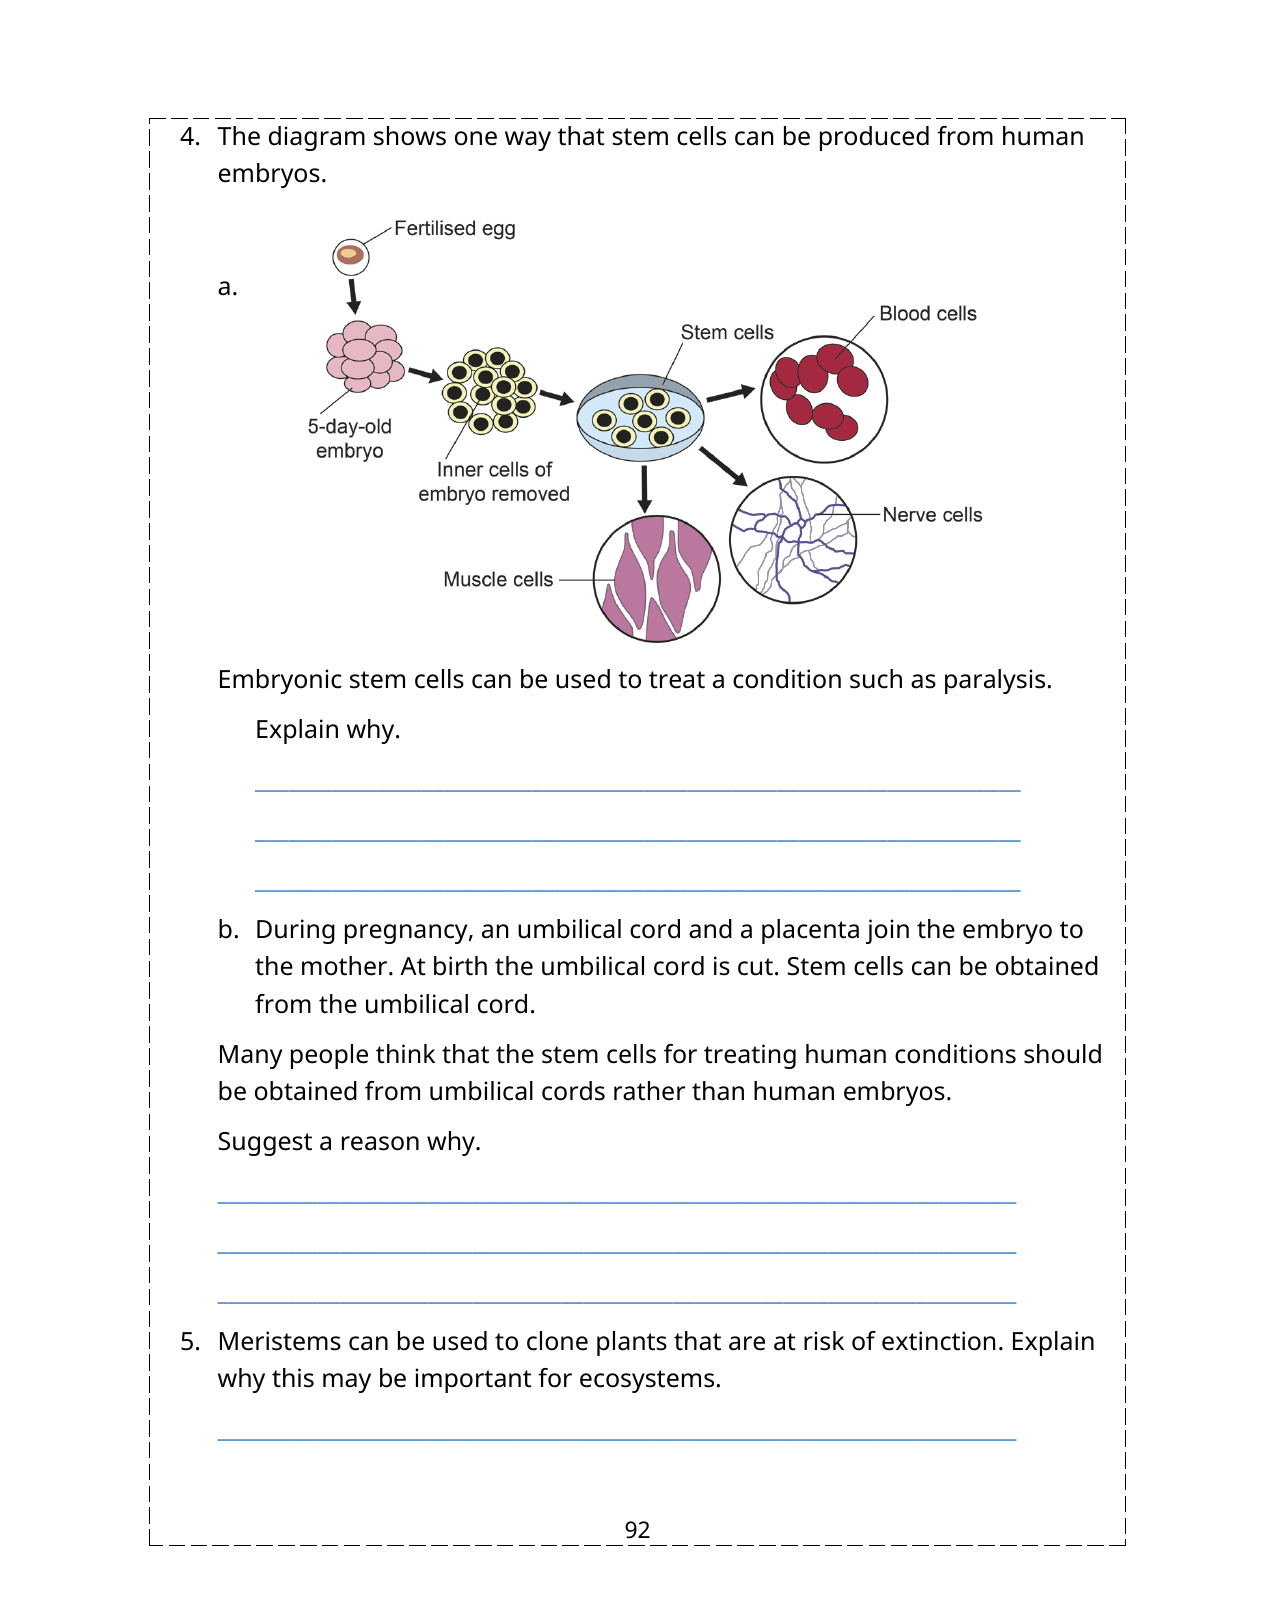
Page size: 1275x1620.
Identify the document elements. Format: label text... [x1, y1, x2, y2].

text ________________________________________________________________________ [217, 1173, 1125, 1208]
text ________________________________________________________________________ [217, 1223, 1125, 1257]
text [217, 1411, 1125, 1444]
list During pregnancy, an umbilical cord and a placenta join the embryo to the mother. At birth the umbilical cord is cut. Stem cells can be obtained from the umbilical cord. [217, 912, 1125, 1021]
list The diagram shows one way that stem cells can be produced from human embryos. [180, 118, 1125, 190]
picture [307, 217, 983, 643]
text Explain why. [255, 712, 1125, 746]
text _____________________________________________________________________ [255, 862, 1125, 896]
text _____________________________________________________________________ [255, 812, 1125, 846]
text Many people think that the stem cells for treating human conditions should be obtained from umbilical cords rather than human embryos. [217, 1036, 1125, 1108]
text Suggest a reason why. [217, 1124, 1125, 1158]
text ________________________________________________________________________ [217, 1273, 1125, 1307]
text _____________________________________________________________________ [255, 762, 1125, 796]
list Meristems can be used to clone plants that are at risk of extinction. Explain why this may be important for ecosystems. [180, 1323, 1125, 1395]
